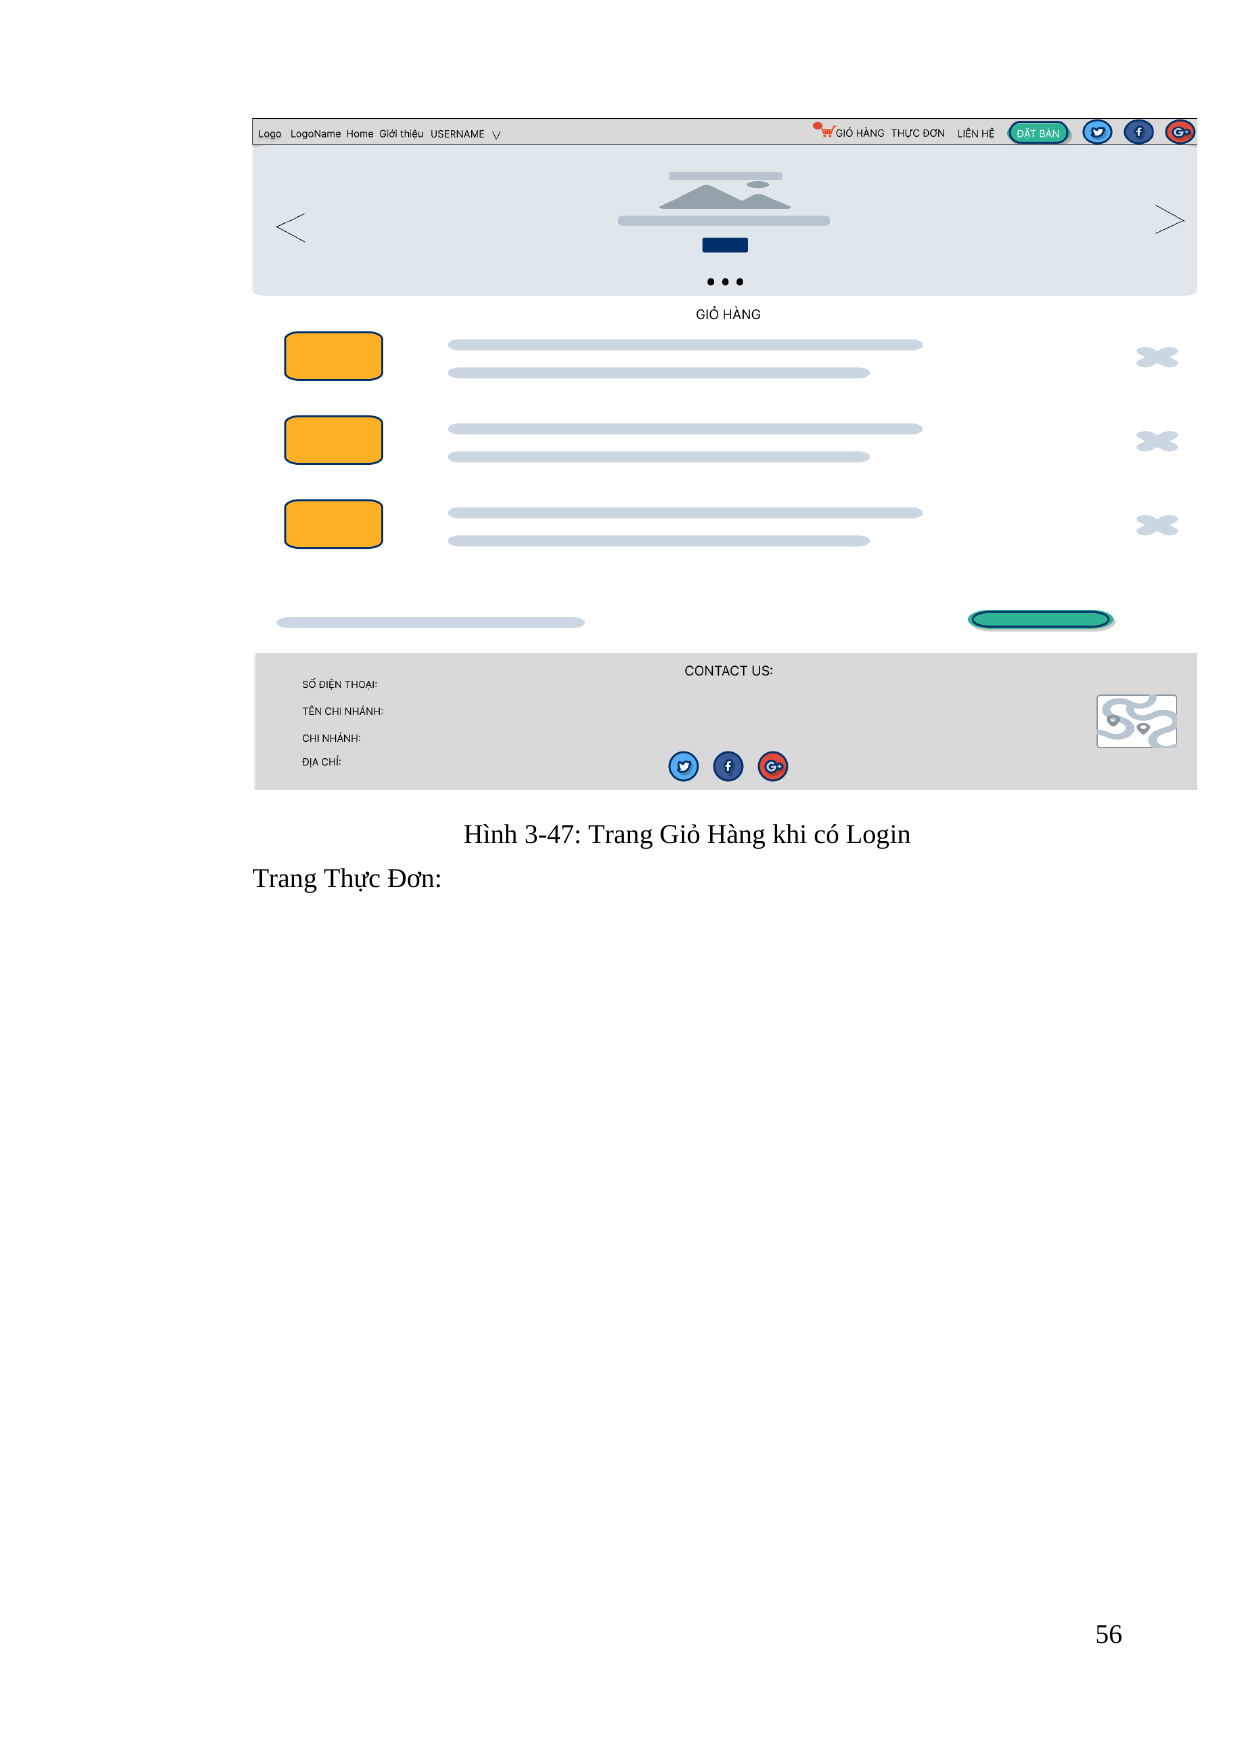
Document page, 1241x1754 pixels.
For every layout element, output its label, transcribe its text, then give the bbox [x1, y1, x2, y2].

picture [252, 118, 1198, 790]
text Trang Thực Đơn: [177, 862, 1122, 893]
